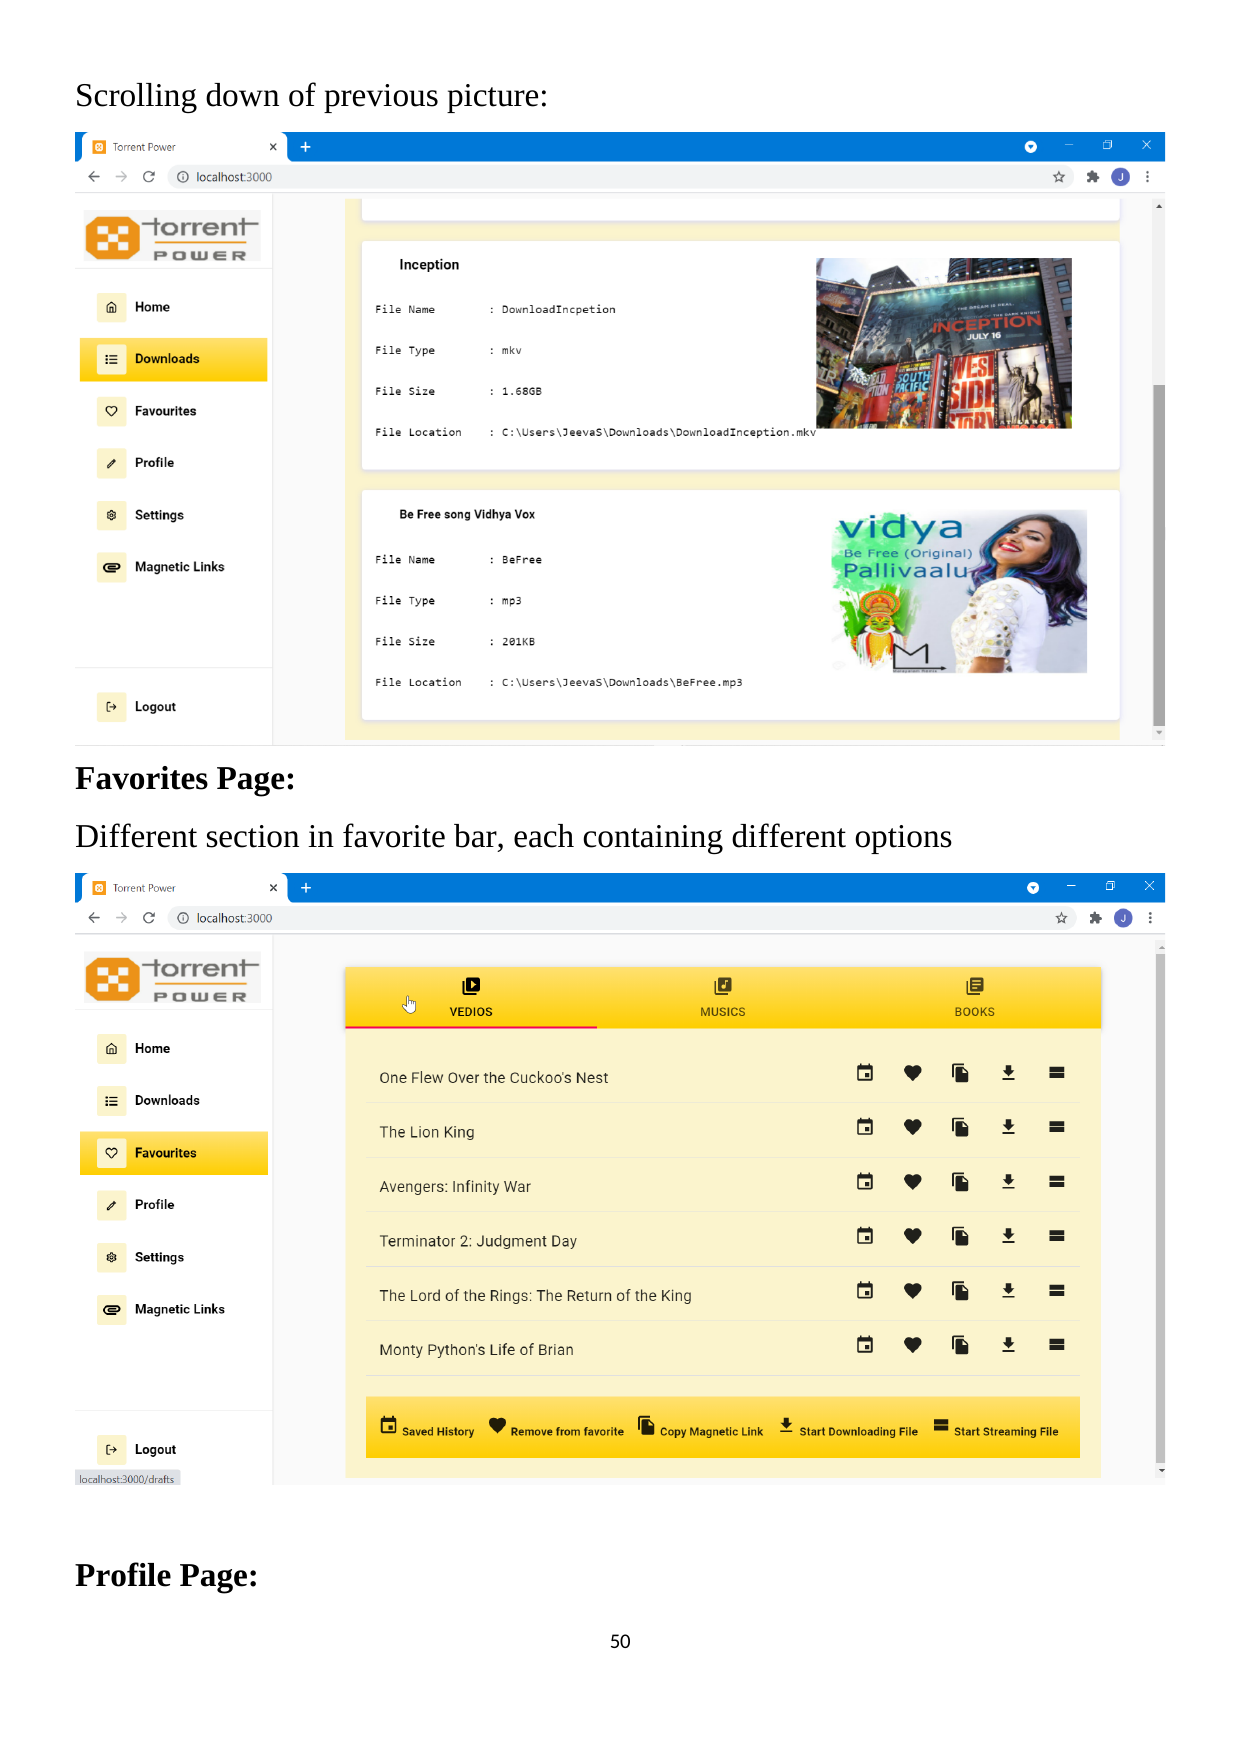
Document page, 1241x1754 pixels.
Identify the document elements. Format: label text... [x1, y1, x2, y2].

picture [75, 132, 1166, 746]
text Profile Page: [75, 1555, 1165, 1593]
picture [75, 873, 1166, 1485]
text Different section in favorite bar, each containing different options [75, 816, 1165, 854]
text Scrolling down of previous picture: [75, 75, 1165, 113]
text Favorites Page: [75, 758, 1165, 797]
